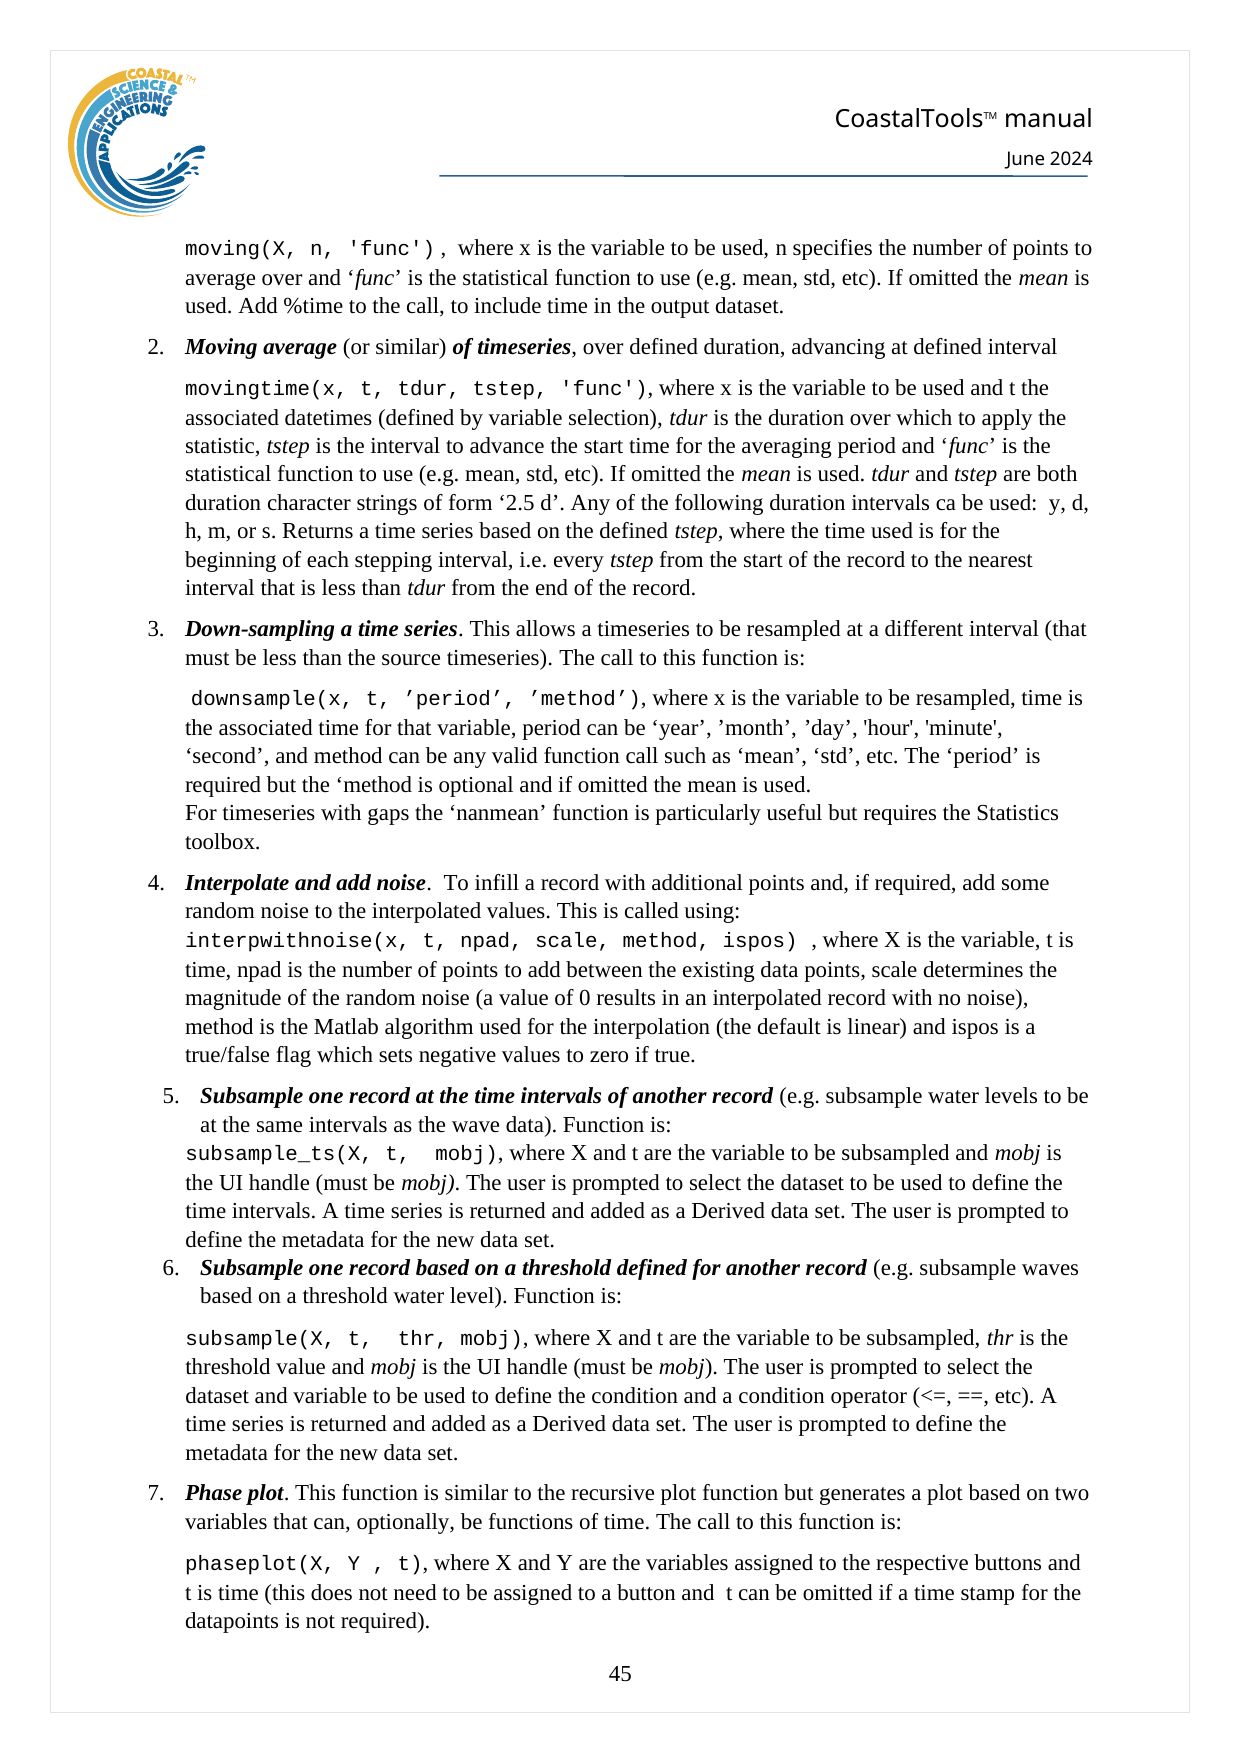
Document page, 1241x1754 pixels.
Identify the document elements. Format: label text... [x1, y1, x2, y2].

list Subsample one record at the time intervals of another record (e.g. subsample water levels to be at the same intervals as the wave data). Function is: [162, 1082, 1093, 1137]
text downsample(x, t, ’period’, ’method’), where x is the variable to be resampled, time is the associated time for that variable, period can be ‘year’, ’month’, ’day’, 'hour', 'minute', ‘second’, and method can be any valid function call such as ‘mean’, ‘std’, etc. The ‘period’ is required but the ‘method is optional and if omitted the mean is used. [185, 684, 1093, 797]
text movingtime(x, t, tdur, tstep, 'func'), where x is the variable to be used and t the associated datetimes (defined by variable selection), tdur is the duration over which to apply the statistic, tstep is the interval to advance the start time for the averaging period and ‘func’ is the statistical function to use (e.g. mean, std, etc). If omitted the mean is used. tdur and tstep are both duration character strings of form ‘2.5 d’. Any of the following duration intervals ca be used: y, d, h, m, or s. Returns a time series based on the defined tstep, where the time used is for the beginning of each stepping interval, i.e. every tstep from the start of the record to the nearest interval that is less than tdur from the end of the record. [185, 374, 1093, 601]
text moving(X, n, 'func') , where x is the variable to be used, n specifies the number of points to average over and ‘func’ is the statistical function to use (e.g. mean, std, etc). If omitted the mean is used. Add %time to the call, to include time in the output dataset. [185, 234, 1093, 318]
list Down-sampling a time series. This allows a timeseries to be resampled at a different interval (that must be less than the source timeseries). The call to this function is: [147, 615, 1093, 670]
list Moving average (or similar) of timeseries, over defined duration, advancing at defined interval [147, 333, 1093, 359]
list Phase plot. This function is similar to the recursive plot function but generates a plot based on two variables that can, optionally, be functions of time. The call to this function is: [147, 1479, 1093, 1534]
list Interpolate and add noise. To infill a record with additional points and, if required, add some random noise to the interpolated values. This is called using: interpwithnoise(x, t, npad, scale, method, ispos) , where X is the variable, t is time, npad is the number of points to add between the existing data points, scale determines the magnitude of the random noise (a value of 0 results in an interpolated record with no noise), method is the Matlab algorithm used for the interpolation (the default is linear) and ispos is a true/false flag which sets negative values to zero if true. [148, 869, 1093, 1068]
text phaseplot(X, Y , t), where X and Y are the variables assigned to the respective buttons and t is time (this does not need to be assigned to a button and t can be omitted if a time stamp for the datapoints is not required). [185, 1549, 1093, 1633]
text subsample_ts(X, t, mobj), where X and t are the variable to be subsampled and mobj is the UI handle (must be mobj). The user is prompted to select the dataset to be used to define the time intervals. A time series is returned and added as a Derived data set. The user is prompted to define the metadata for the new data set. [185, 1139, 1093, 1252]
list Subsample one record based on a threshold defined for another record (e.g. subsample waves based on a threshold water level). Function is: [162, 1254, 1093, 1309]
text subsample(X, t, thr, mobj), where X and t are the variable to be subsampled, thr is the threshold value and mobj is the UI handle (must be mobj). The user is prompted to select the dataset and variable to be used to define the condition and a condition operator (<=, ==, etc). A time series is returned and added as a Derived data set. The user is prompted to define the metadata for the new data set. [185, 1323, 1093, 1465]
text For timeseries with gaps the ‘nanmean’ function is particularly useful but requires the Statistics toolbox. [185, 799, 1093, 854]
